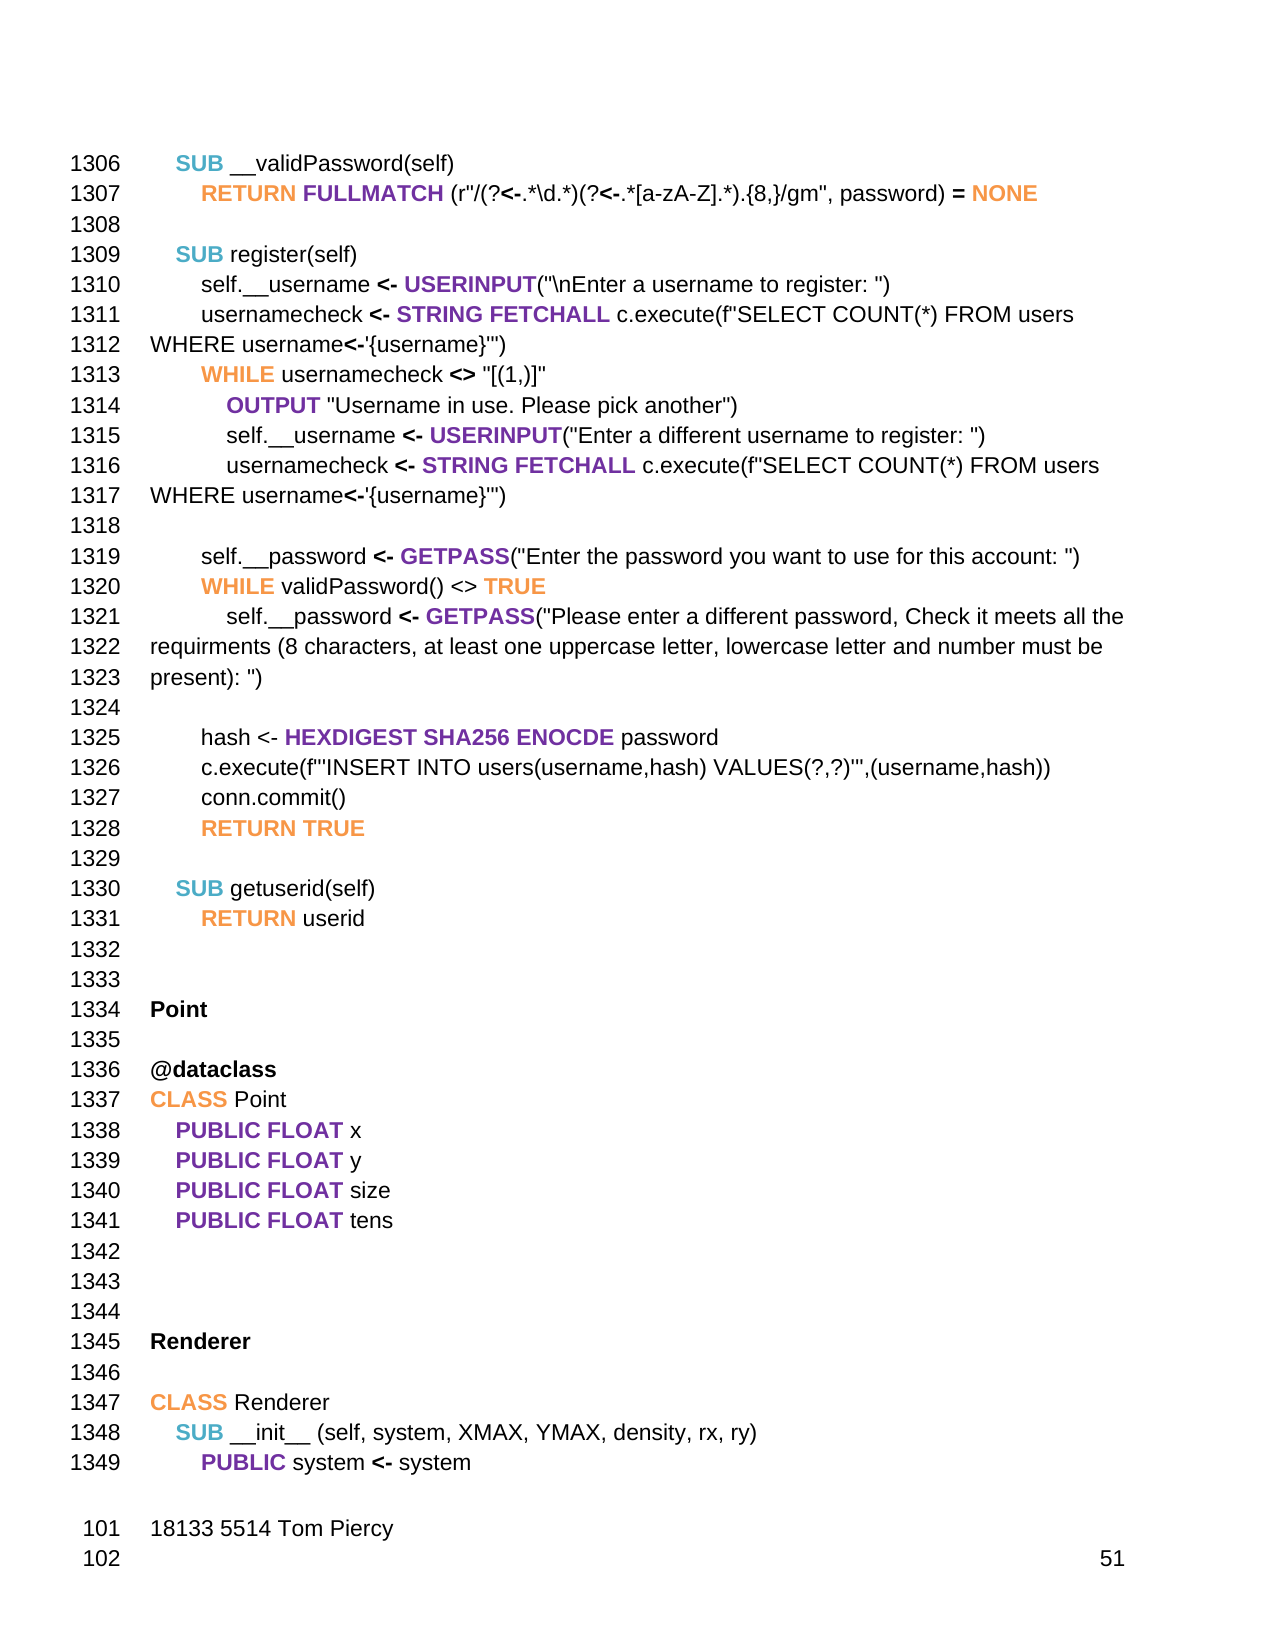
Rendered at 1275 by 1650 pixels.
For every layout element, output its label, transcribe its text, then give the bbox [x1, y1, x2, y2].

text PUBLIC system <- system [150, 1449, 1125, 1475]
text SUB register(self) [150, 241, 1125, 267]
text WHILE usernamecheck <> "[(1,)]" [150, 361, 1125, 388]
text PUBLIC FLOAT y [150, 1147, 1125, 1173]
text Point [150, 996, 1125, 1022]
text SUB getuserid(self) [150, 875, 1125, 901]
text @dataclass [150, 1056, 1125, 1083]
text RETURN FULLMATCH (r"/(?<-.*\d.*)(?<-.*[a-zA-Z].*).{8,}/gm", password) = NONE [150, 180, 1125, 207]
text RETURN TRUE [150, 814, 1125, 841]
text SUB __init__ (self, system, XMAX, YMAX, density, rx, ry) [150, 1419, 1125, 1445]
text hash <- HEXDIGEST SHA256 ENOCDE password [150, 724, 1125, 750]
text OUTPUT "Username in use. Please pick another") [150, 392, 1125, 418]
text WHILE validPassword() <> TRUE [150, 573, 1125, 599]
text self.__username <- USERINPUT("\nEnter a username to register: ") [150, 271, 1125, 297]
text RETURN userid [150, 905, 1125, 932]
text Renderer [150, 1328, 1125, 1354]
text usernamecheck <- STRING FETCHALL c.execute(f"SELECT COUNT(*) FROM users WHERE username<-'{username}'") [150, 452, 1125, 509]
text PUBLIC FLOAT size [150, 1177, 1125, 1203]
text PUBLIC FLOAT tens [150, 1207, 1125, 1234]
text self.__password <- GETPASS("Enter the password you want to use for this account: ") [150, 543, 1125, 569]
text self.__username <- USERINPUT("Enter a different username to register: ") [150, 422, 1125, 448]
text conn.commit() [150, 784, 1125, 811]
text usernamecheck <- STRING FETCHALL c.execute(f"SELECT COUNT(*) FROM users WHERE username<-'{username}'") [150, 301, 1125, 358]
text self.__password <- GETPASS("Please enter a different password, Check it meets all the requirments (8 characters, at least one uppercase letter, lowercase letter and number must be present): ") [150, 603, 1125, 690]
text CLASS Point [150, 1086, 1125, 1113]
text PUBLIC FLOAT x [150, 1117, 1125, 1143]
text CLASS Renderer [150, 1388, 1125, 1415]
text c.execute(f'''INSERT INTO users(username,hash) VALUES(?,?)''',(username,hash)) [150, 754, 1125, 781]
text SUB __validPassword(self) [150, 150, 1125, 176]
